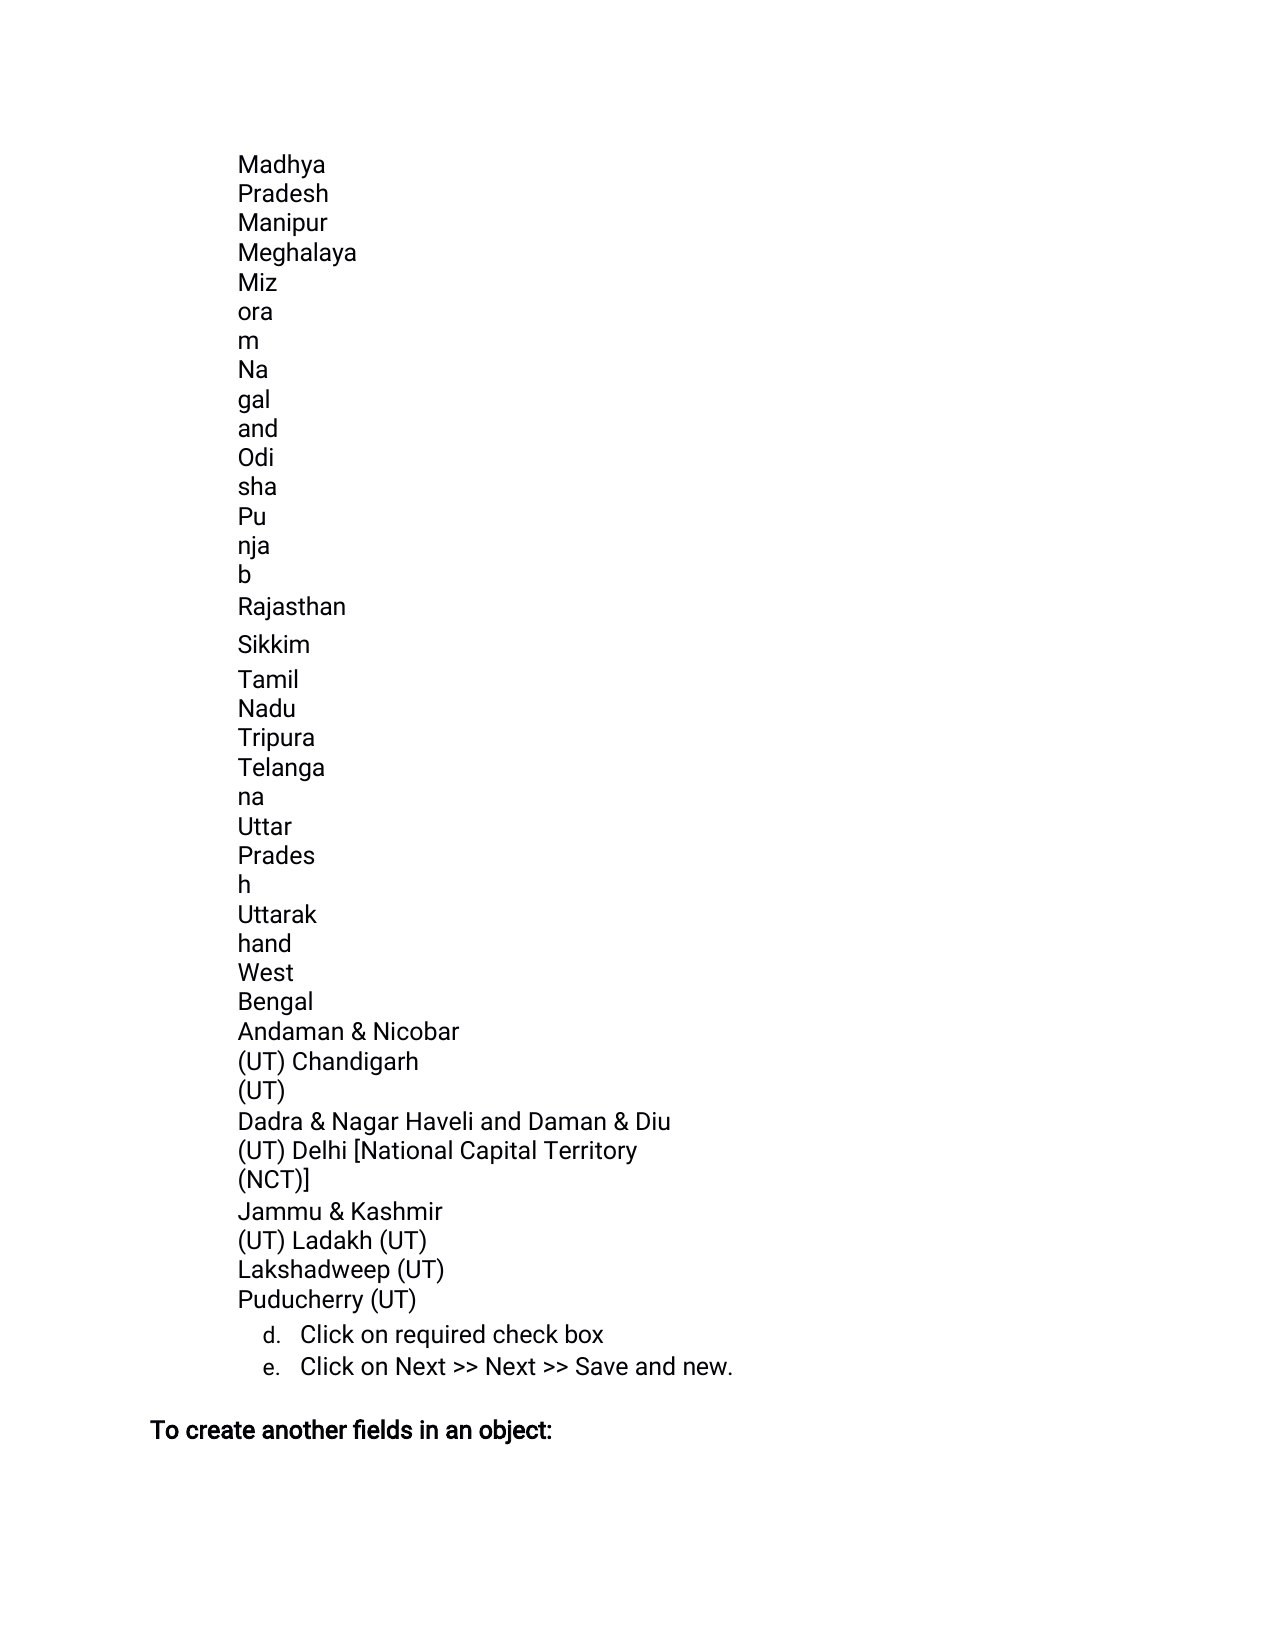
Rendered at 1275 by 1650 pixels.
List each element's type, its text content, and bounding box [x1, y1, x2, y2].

list Click on Next >> Next >> Save and new. [262, 1352, 1125, 1382]
list Click on required check box [262, 1320, 1125, 1349]
text Jammu & Kashmir (UT) Ladakh (UT) Lakshadweep (UT) [237, 1197, 460, 1284]
subtitle To create another fields in an object: [150, 1414, 1125, 1444]
text Rajasthan [237, 590, 1125, 622]
text Sikkim [237, 630, 1125, 659]
text Mizoram Nagaland Odisha Punjab [237, 268, 280, 590]
text Madhya Pradesh Manipur Meghalaya [237, 150, 360, 267]
text Puducherry (UT) [237, 1285, 1125, 1314]
text Dadra & Nagar Haveli and Daman & Diu (UT) Delhi [National Capital Territory (NCT)] [237, 1107, 682, 1195]
text Andaman & Nicobar (UT) Chandigarh (UT) [237, 1017, 460, 1105]
text Tamil Nadu Tripura Telangana [237, 665, 326, 811]
text Uttar Pradesh Uttarakhand West Bengal [237, 812, 326, 1017]
